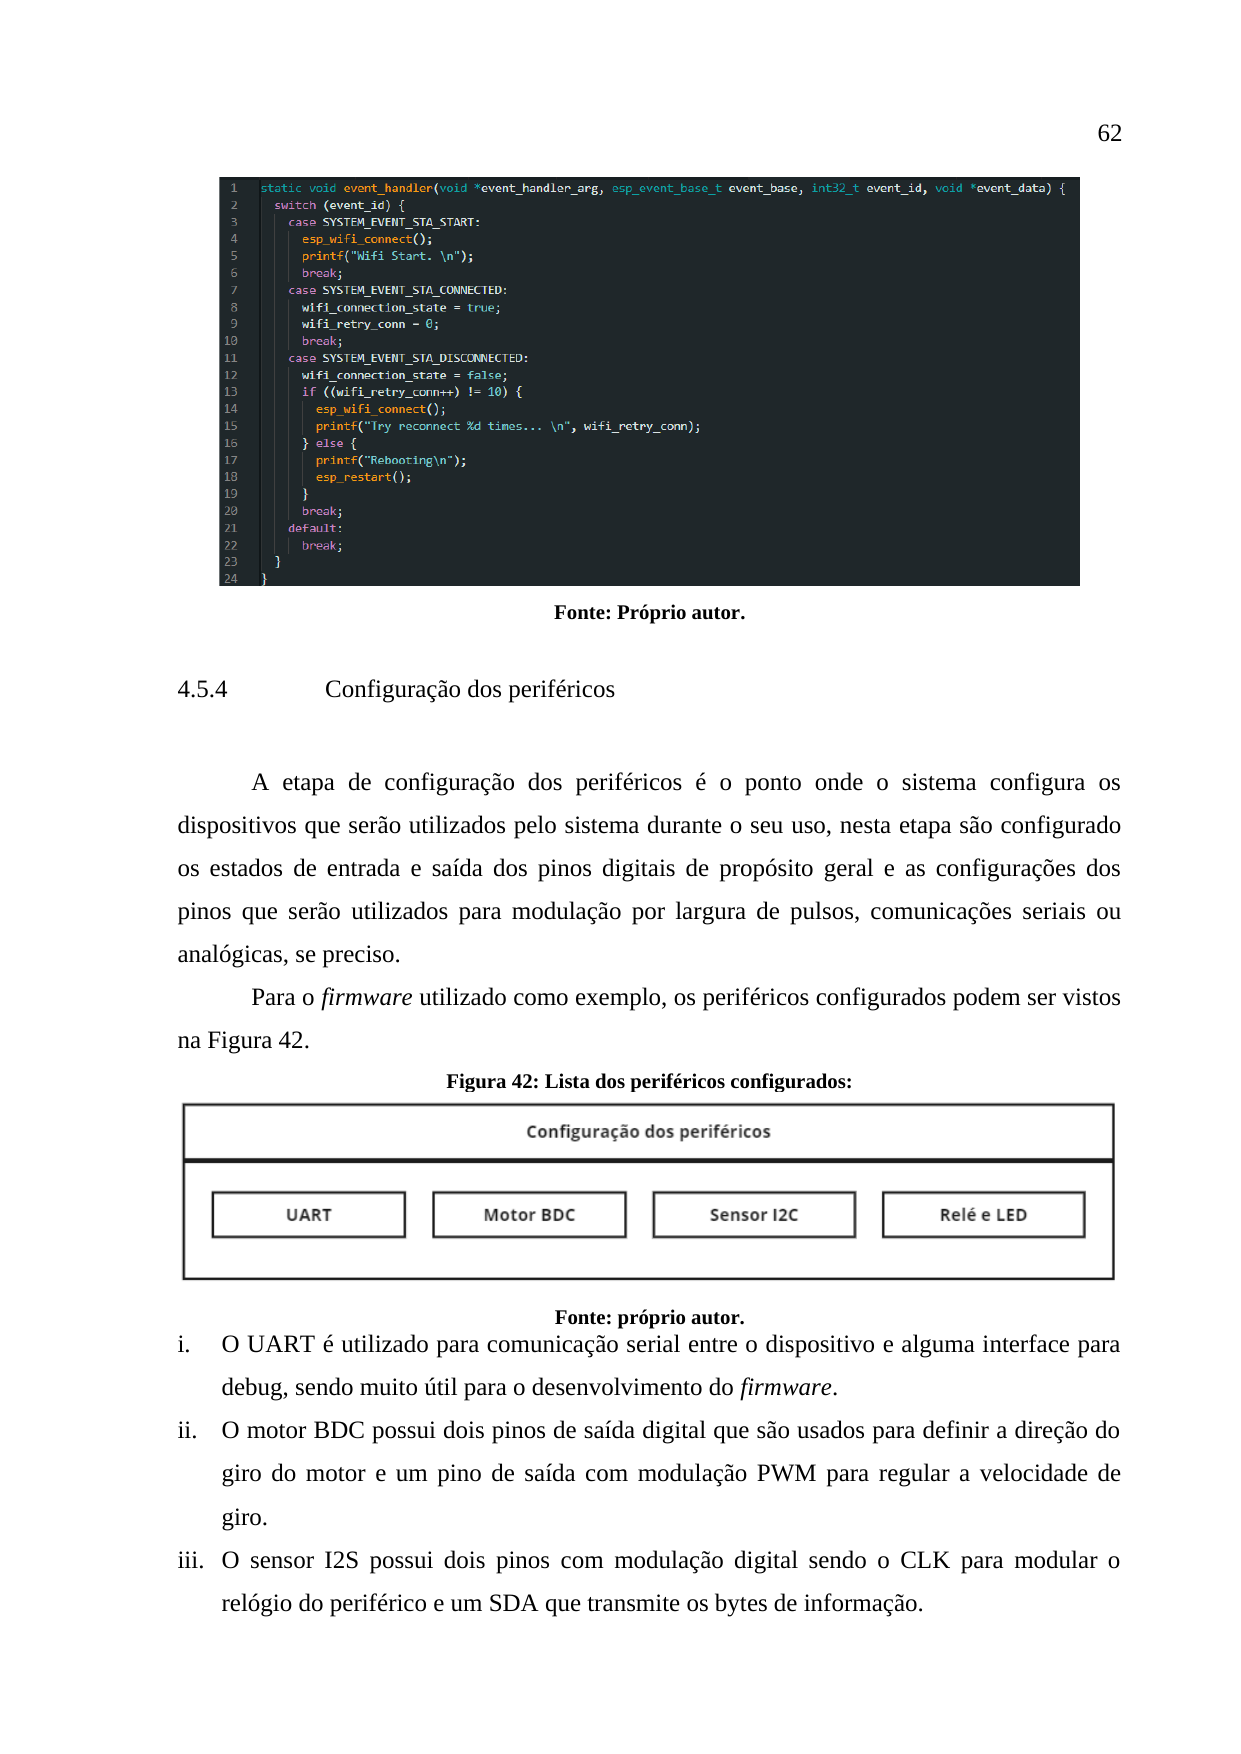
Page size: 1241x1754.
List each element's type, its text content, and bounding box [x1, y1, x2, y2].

subtitle Configuração dos periféricos [177, 674, 1122, 702]
picture [219, 177, 1080, 586]
list O motor BDC possui dois pinos de saída digital que são usados para definir a direção do giro do motor e um pino de saída com modulação PWM para regular a velocidade de giro. [177, 1415, 1122, 1530]
text Fonte: Próprio autor. [177, 600, 1122, 624]
text A etapa de configuração dos periféricos é o ponto onde o sistema configura os dispositivos que serão utilizados pelo sistema durante o seu uso, nesta etapa são configurado os estados de entrada e saída dos pinos digitais de propósito geral e as configurações dos pinos que serão utilizados para modulação por largura de pulsos, comunicações seriais ou analógicas, se preciso. [177, 767, 1122, 968]
picture [177, 1092, 1122, 1291]
list O UART é utilizado para comunicação serial entre o dispositivo e alguma interface para debug, sendo muito útil para o desenvolvimento do firmware. [177, 1329, 1122, 1401]
text Para o firmware utilizado como exemplo, os periféricos configurados podem ser vistos na Figura 38. [177, 982, 1122, 1054]
text Fonte: próprio autor. [177, 1305, 1122, 1329]
text Figura 42: Lista dos periféricos configurados: [177, 1069, 1122, 1092]
list O sensor I2S possui dois pinos com modulação digital sendo o CLK para modular o relógio do periférico e um SDA que transmite os bytes de informação. [177, 1545, 1122, 1617]
